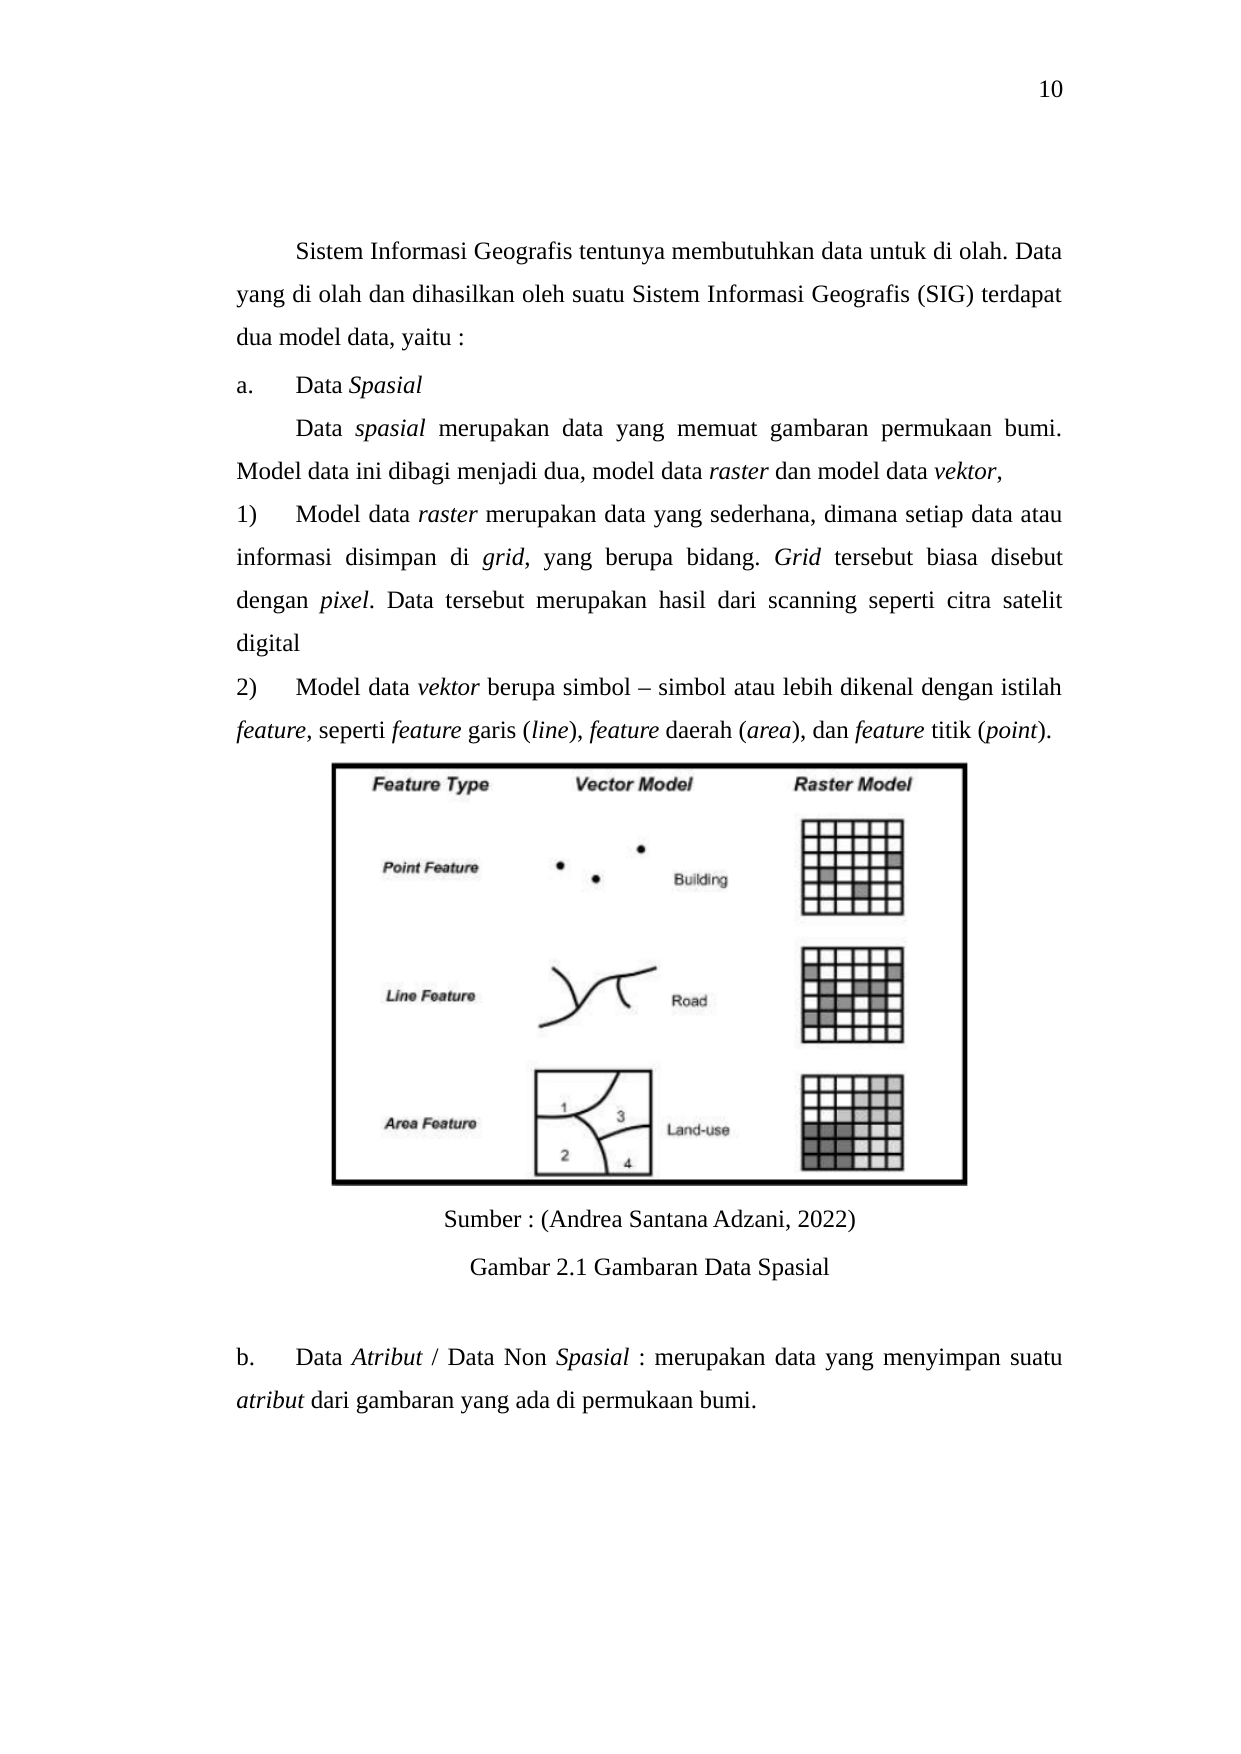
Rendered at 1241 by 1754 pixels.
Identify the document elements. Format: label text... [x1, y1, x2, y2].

text Sistem Informasi Geografis tentunya membutuhkan data untuk di olah. Data yang di olah dan dihasilkan oleh suatu Sistem Informasi Geografis (SIG) terdapat dua model data, yaitu : [236, 236, 1063, 351]
list Model data vektor berupa simbol – simbol atau lebih dikenal dengan istilah feature, seperti feature garis (line), feature daerah (area), dan feature titik (point). [236, 672, 1063, 743]
list Data spasial merupakan data yang memuat gambaran permukaan bumi. Model data ini dibagi menjadi dua, model data raster dan model data vektor, [236, 413, 1063, 485]
text Gambar 2.1 Gambaran Data Spasial [236, 1252, 1063, 1281]
list Data Atribut / Data Non Spasial : merupakan data yang menyimpan suatu atribut dari gambaran yang ada di permukaan bumi. [236, 1342, 1063, 1414]
picture [331, 762, 968, 1186]
list Data Spasial [236, 370, 1063, 398]
text Sumber : (Andrea Santana Adzani, 2022) [236, 1204, 1063, 1233]
list Model data raster merupakan data yang sederhana, dimana setiap data atau informasi disimpan di grid, yang berupa bidang. Grid tersebut biasa disebut dengan pixel. Data tersebut merupakan hasil dari scanning seperti citra satelit digital [236, 499, 1063, 657]
